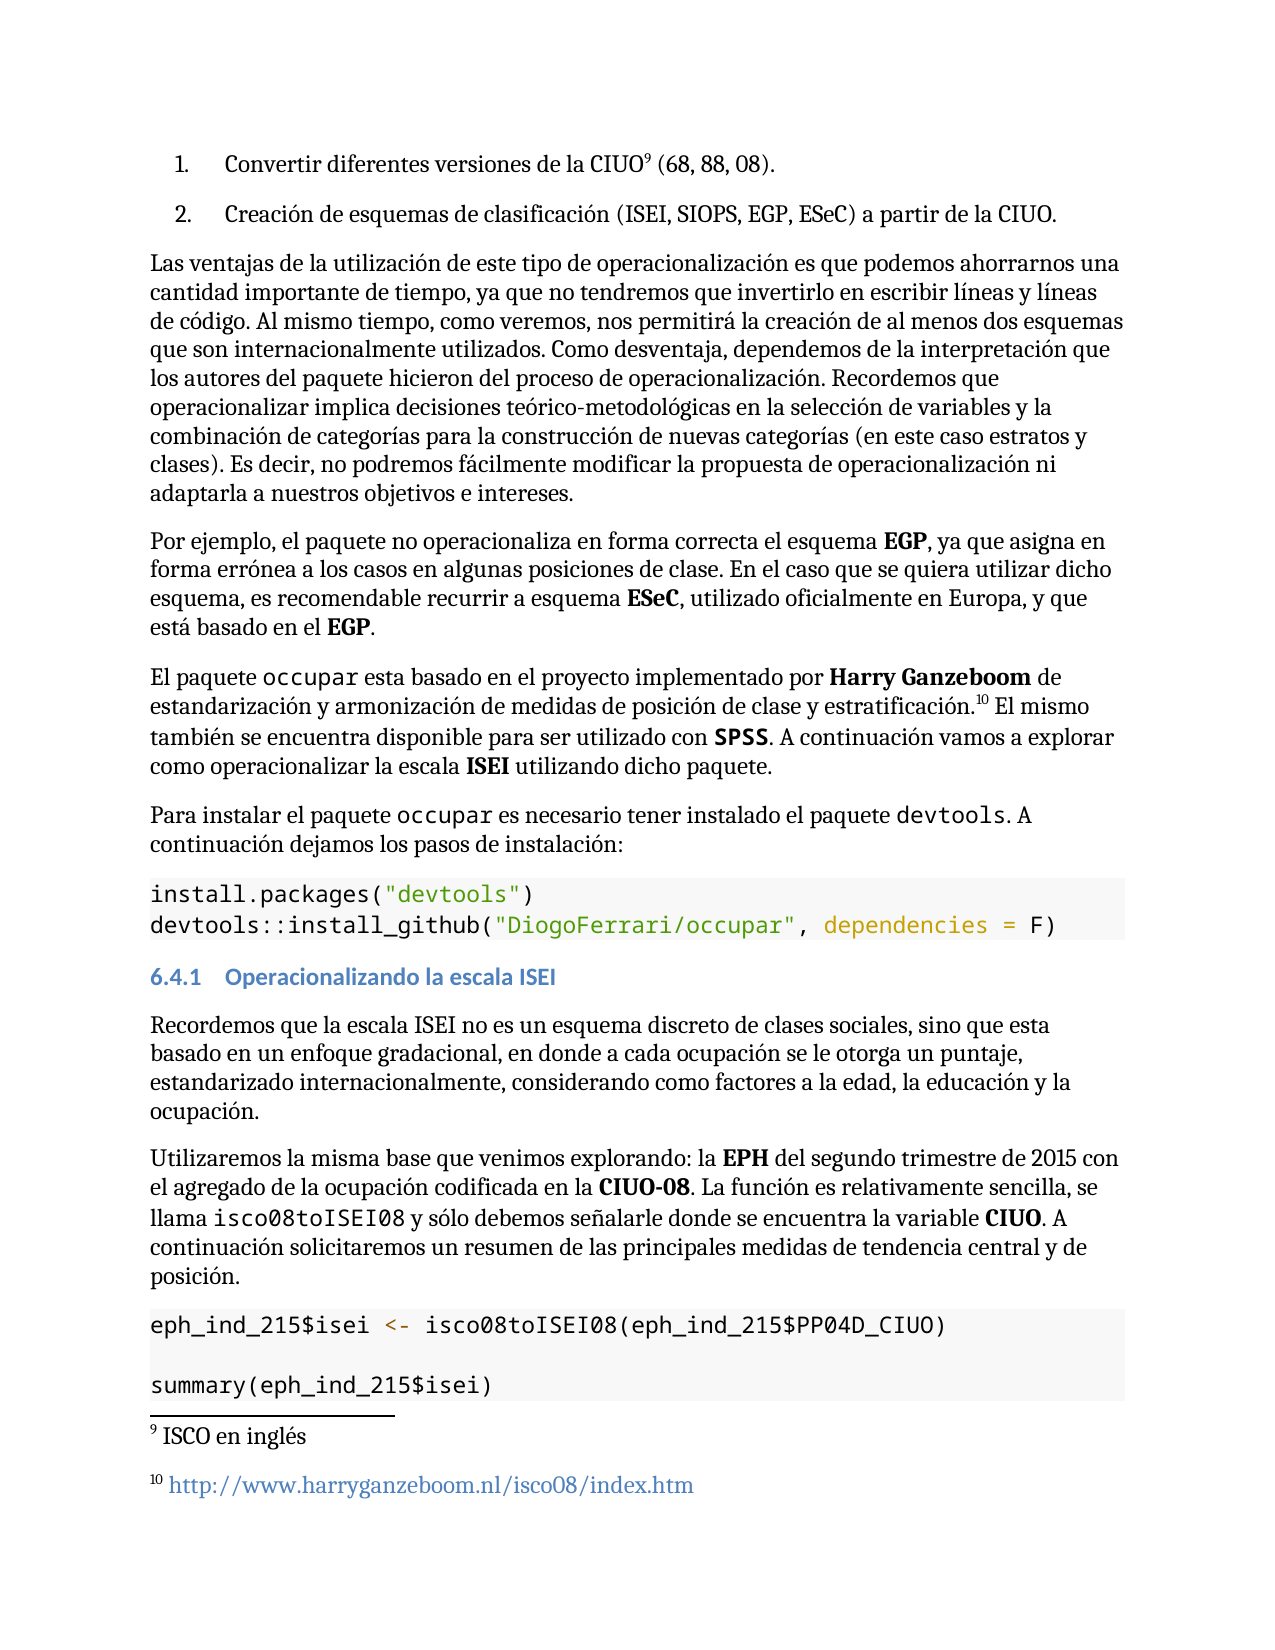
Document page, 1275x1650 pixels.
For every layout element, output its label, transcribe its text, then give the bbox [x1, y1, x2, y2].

list Convertir diferentes versiones de la CIUO (68, 88, 08). [175, 150, 1125, 179]
text eph_ind_215$isei <- isco08toISEI08(eph_ind_215$PP04D_CIUO) summary(eph_ind_215$isei) [150, 1309, 1125, 1401]
subtitle 6.4.1 Operacionalizando la escala ISEI [150, 961, 1125, 992]
text Utilizaremos la misma base que venimos explorando: la EPH del segundo trimestre de 2015 con el agregado de la ocupación codificada en la CIUO-08. La función es relativamente sencilla, se llama isco08toISEI08 y sólo debemos señalarle donde se encuentra la variable CIUO. A continuación solicitaremos un resumen de las principales medidas de tendencia central y de posición. [150, 1144, 1125, 1291]
text Las ventajas de la utilización de este tipo de operacionalización es que podemos ahorrarnos una cantidad importante de tiempo, ya que no tendremos que invertirlo en escribir líneas y líneas de código. Al mismo tiempo, como veremos, nos permitirá la creación de al menos dos esquemas que son internacionalmente utilizados. Como desventaja, dependemos de la interpretación que los autores del paquete hicieron del proceso de operacionalización. Recordemos que operacionalizar implica decisiones teórico-metodológicas en la selección de variables y la combinación de categorías para la construcción de nuevas categorías (en este caso estratos y clases). Es decir, no podremos fácilmente modificar la propuesta de operacionalización ni adaptarla a nuestros objetivos e intereses. [150, 249, 1125, 508]
list Creación de esquemas de clasificación (ISEI, SIOPS, EGP, ESeC) a partir de la CIUO. [175, 199, 1125, 228]
text Para instalar el paquete occupar es necesario tener instalado el paquete devtools. A continuación dejamos los pasos de instalación: [150, 799, 1125, 859]
text Recordemos que la escala ISEI no es un esquema discreto de clases sociales, sino que esta basado en un enfoque gradacional, en donde a cada ocupación se le otorga un puntaje, estandarizado internacionalmente, considerando como factores a la edad, la educación y la ocupación. [150, 1011, 1125, 1126]
text Por ejemplo, el paquete no operacionaliza en forma correcta el esquema EGP, ya que asigna en forma errónea a los casos en algunas posiciones de clase. En el caso que se quiera utilizar dicho esquema, es recomendable recurrir a esquema ESeC, utilizado oficialmente en Europa, y que está basado en el EGP. [150, 527, 1125, 642]
text El paquete occupar esta basado en el proyecto implementado por Harry Ganzeboom de estandarización y armonización de medidas de posición de clase y estratificación. El mismo también se encuentra disponible para ser utilizado con SPSS. A continuación vamos a explorar como operacionalizar la escala ISEI utilizando dicho paquete. [150, 660, 1125, 780]
text install.packages("devtools") devtools::install_github("DiogoFerrari/occupar", dependencies = F) [535, 878, 1125, 940]
